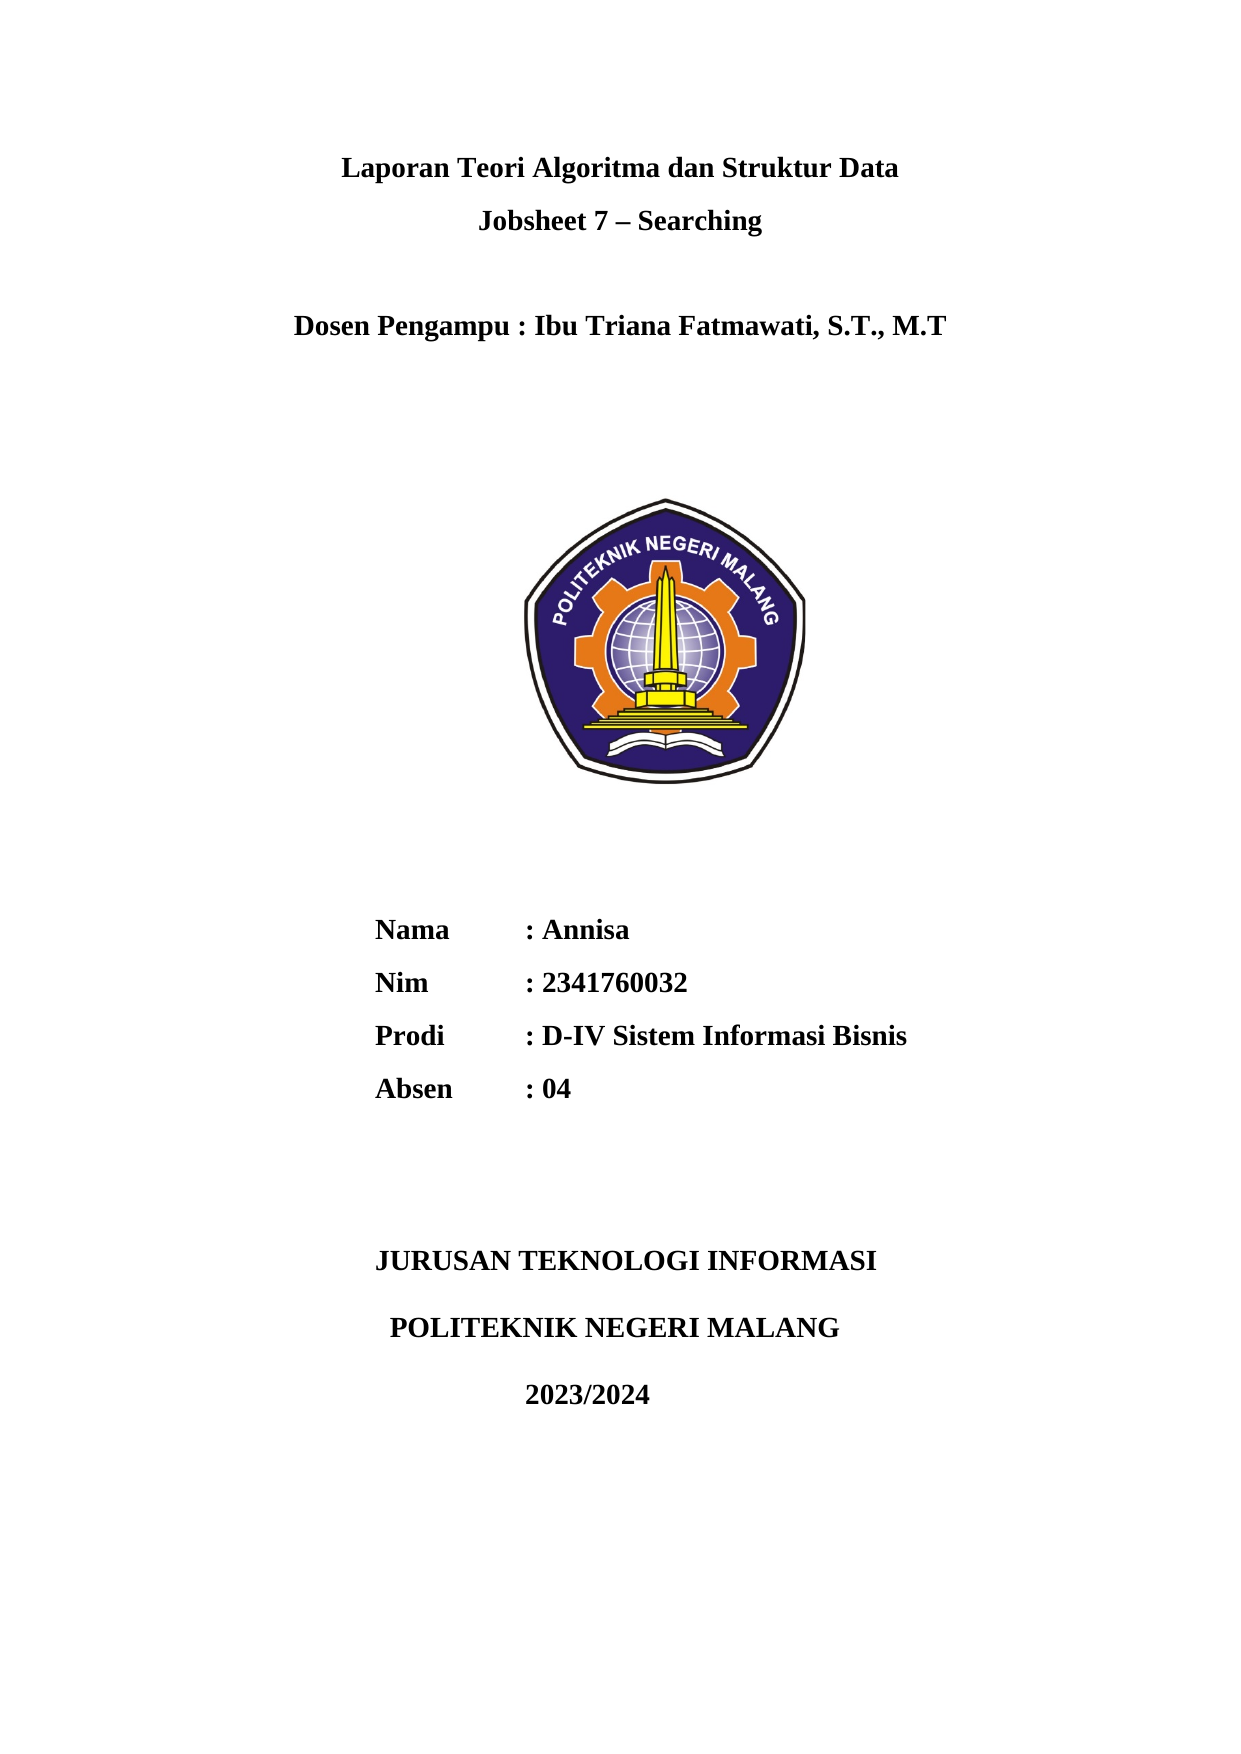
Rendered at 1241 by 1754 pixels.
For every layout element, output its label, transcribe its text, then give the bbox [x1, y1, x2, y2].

text 2023/2024 [525, 1377, 1090, 1411]
text Jobsheet 7 – Searching [150, 203, 1090, 236]
text Dosen Pengampu : Ibu Triana Fatmawati, S.T., M.T [150, 308, 1090, 342]
text Nim : 2341760032 [300, 965, 1090, 999]
text POLITEKNIK NEGERI MALANG [300, 1310, 1090, 1344]
text Nama : Annisa [375, 912, 1090, 946]
picture [521, 473, 808, 802]
text Absen : 04 [300, 1071, 1090, 1104]
text Prodi : D-IV Sistem Informasi Bisnis [300, 1018, 1090, 1051]
text Laporan Teori Algoritma dan Struktur Data [150, 150, 1090, 183]
text JURUSAN TEKNOLOGI INFORMASI [300, 1243, 1090, 1277]
